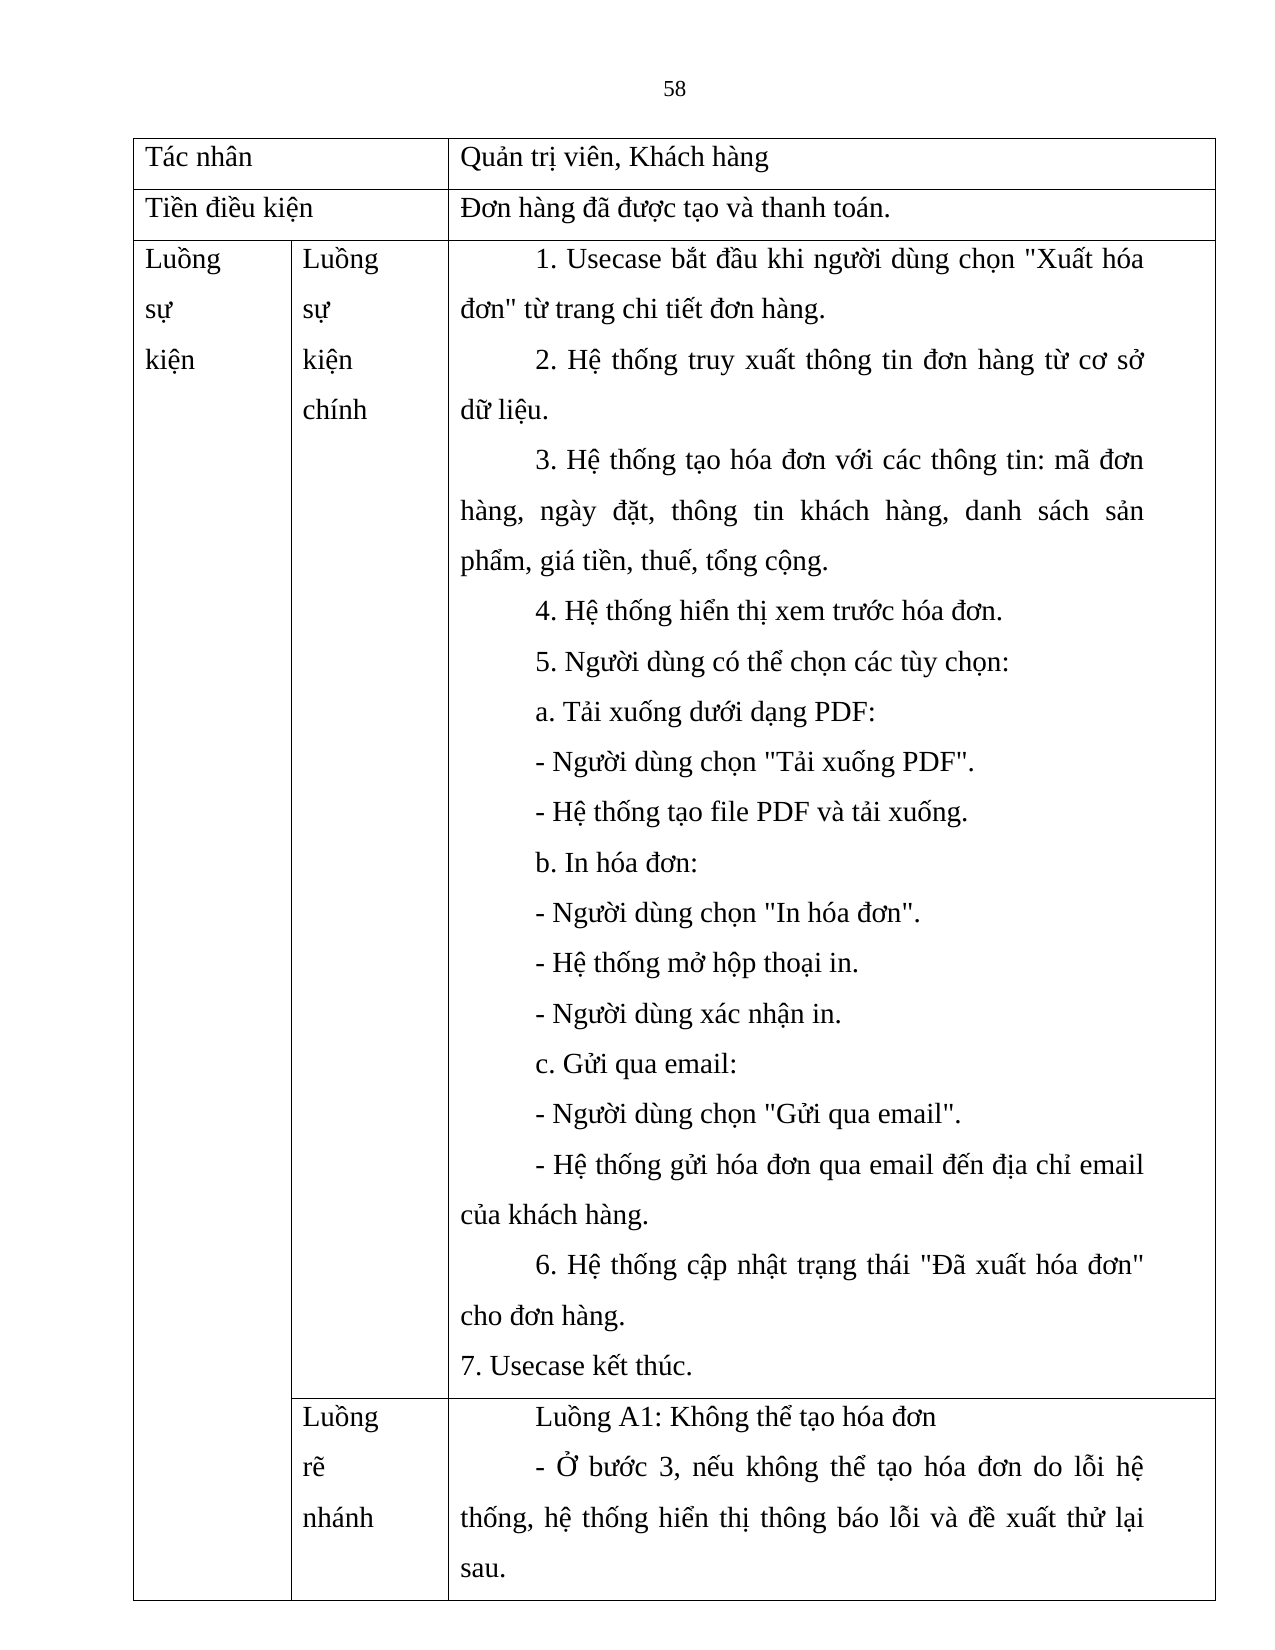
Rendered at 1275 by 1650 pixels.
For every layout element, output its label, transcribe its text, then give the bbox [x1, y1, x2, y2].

table_cell 1. Usecase bắt đầu khi người dùng chọn "Xuất hóa đơn" từ trang chi tiết đơn hàng. 2. Hệ thống truy xuất thông tin đơn hàng từ cơ sở dữ liệu. 3. Hệ thống tạo hóa đơn với các thông tin: mã đơn hàng, ngày đặt, thông tin khách hàng, danh sách sản phẩm, giá tiền, thuế, tổng cộng. 4. Hệ thống hiển thị xem trước hóa đơn. 5. Người dùng có thể chọn các tùy chọn: a. Tải xuống dưới dạng PDF: - Người dùng chọn "Tải xuống PDF". - Hệ thống tạo file PDF và tải xuống. b. In hóa đơn: - Người dùng chọn "In hóa đơn". - Hệ thống mở hộp thoại in. - Người dùng xác nhận in. c. Gửi qua email: - Người dùng chọn "Gửi qua email". - Hệ thống gửi hóa đơn qua email đến địa chỉ email của khách hàng. 6. Hệ thống cập nhật trạng thái "Đã xuất hóa đơn" cho đơn hàng. 7. Usecase kết thúc. [449, 241, 1215, 1398]
table_cell Tác nhân [134, 139, 448, 189]
table_cell Luồng rẽ nhánh [292, 1399, 448, 1600]
table_cell Tiền điều kiện [134, 190, 448, 240]
table_cell Quản trị viên, Khách hàng [449, 139, 1215, 189]
table_cell Đơn hàng đã được tạo và thanh toán. [449, 190, 1215, 240]
table_cell Luồng sự kiện chính [292, 241, 448, 1398]
table_cell Luồng sự kiện [134, 241, 291, 1600]
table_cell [449, 1399, 1215, 1600]
